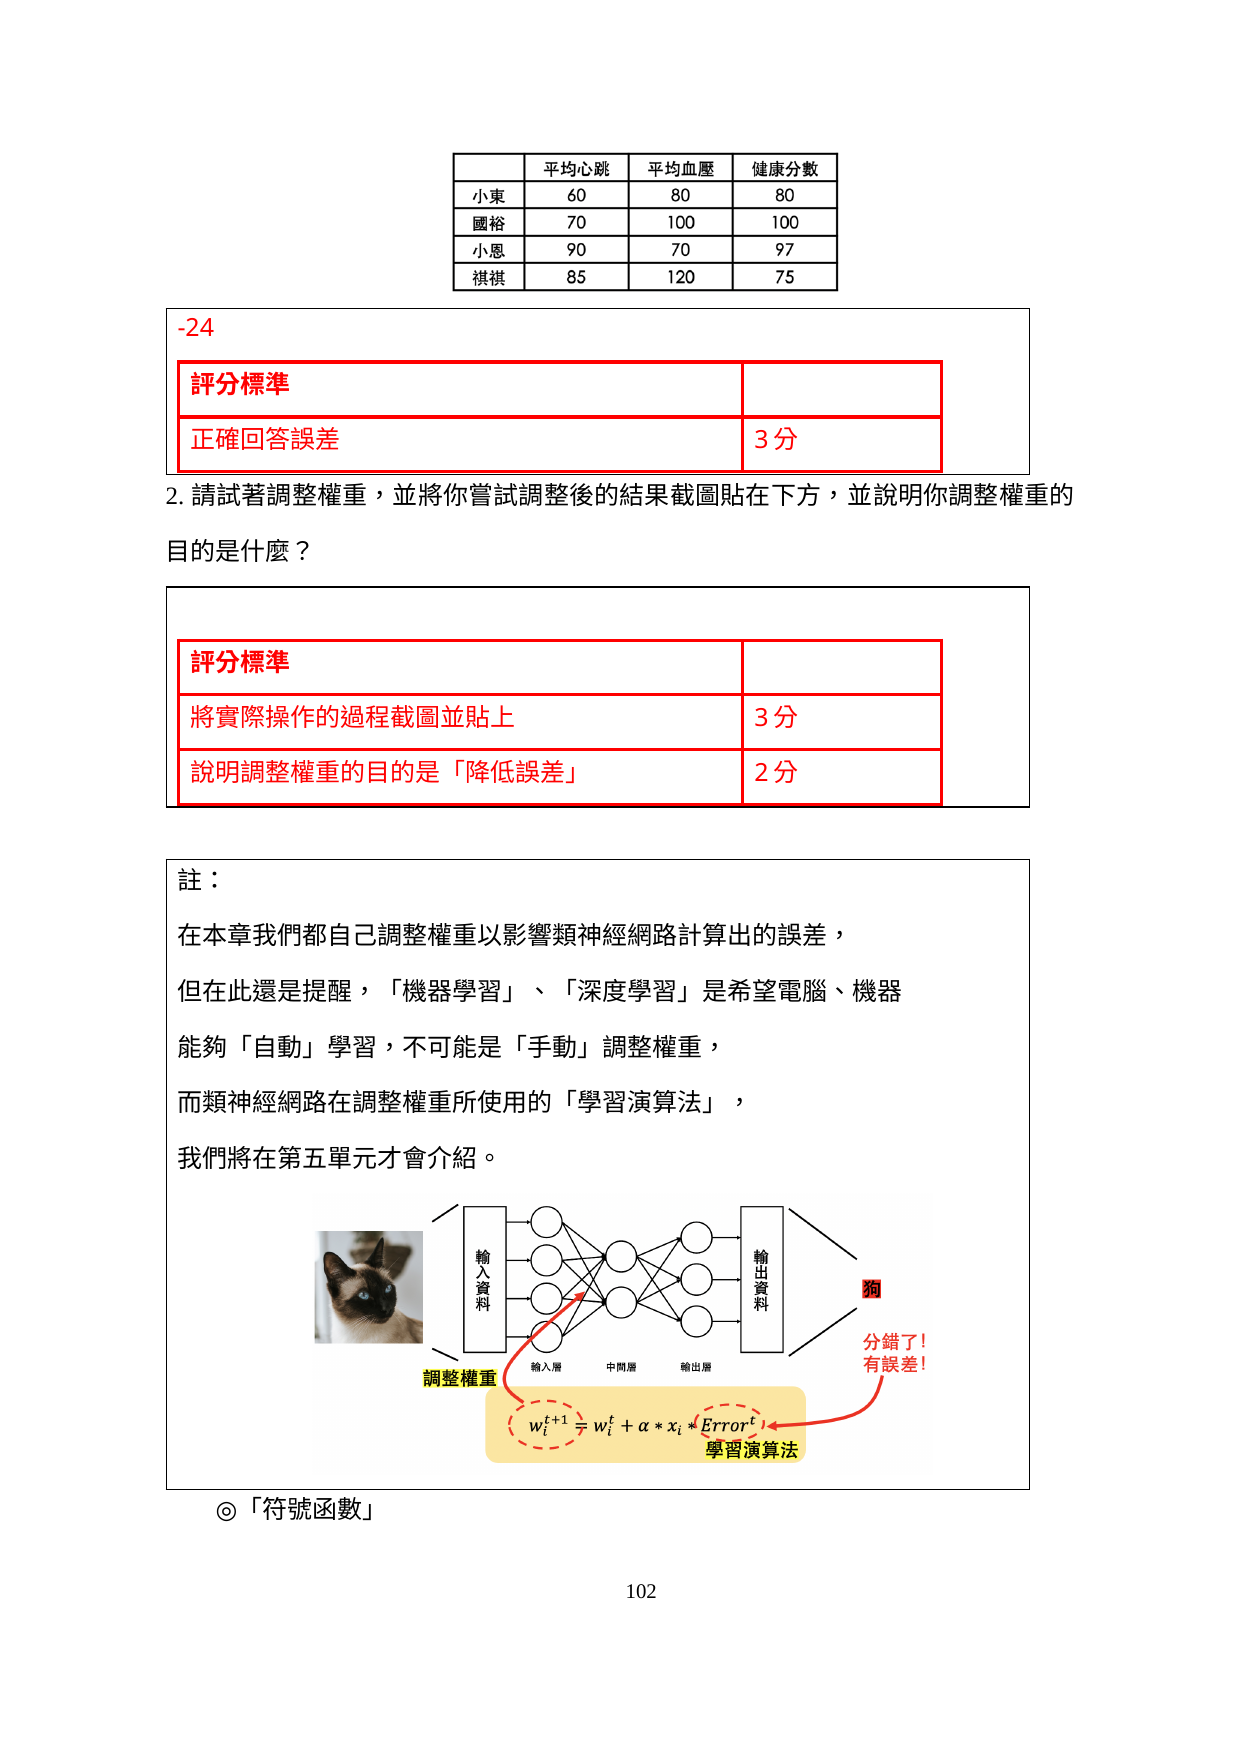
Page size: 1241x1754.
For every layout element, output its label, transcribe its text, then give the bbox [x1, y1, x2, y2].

table_header 註： 在本章我們都自己調整權重以影響類神經網路計算出的誤差， 但在此還是提醒，「機器學習」、「深度學習」是希望電腦、機器 能夠「自動」學習，不可能是「手動」調整權重， 而類神經網路在調整權重所使用的「學習演算法」， 我們將在第五單元才會介紹。 [167, 860, 1029, 1489]
picture [312, 1193, 933, 1475]
table_header -24 [167, 309, 1029, 473]
table_header [167, 588, 1029, 806]
picture [450, 150, 840, 294]
text ◎「符號函數」 [165, 1490, 1075, 1526]
text 2. 請試著調整權重，並將你嘗試調整後的結果截圖貼在下方，並說明你調整權重的目的是什麼？ [165, 474, 1075, 568]
